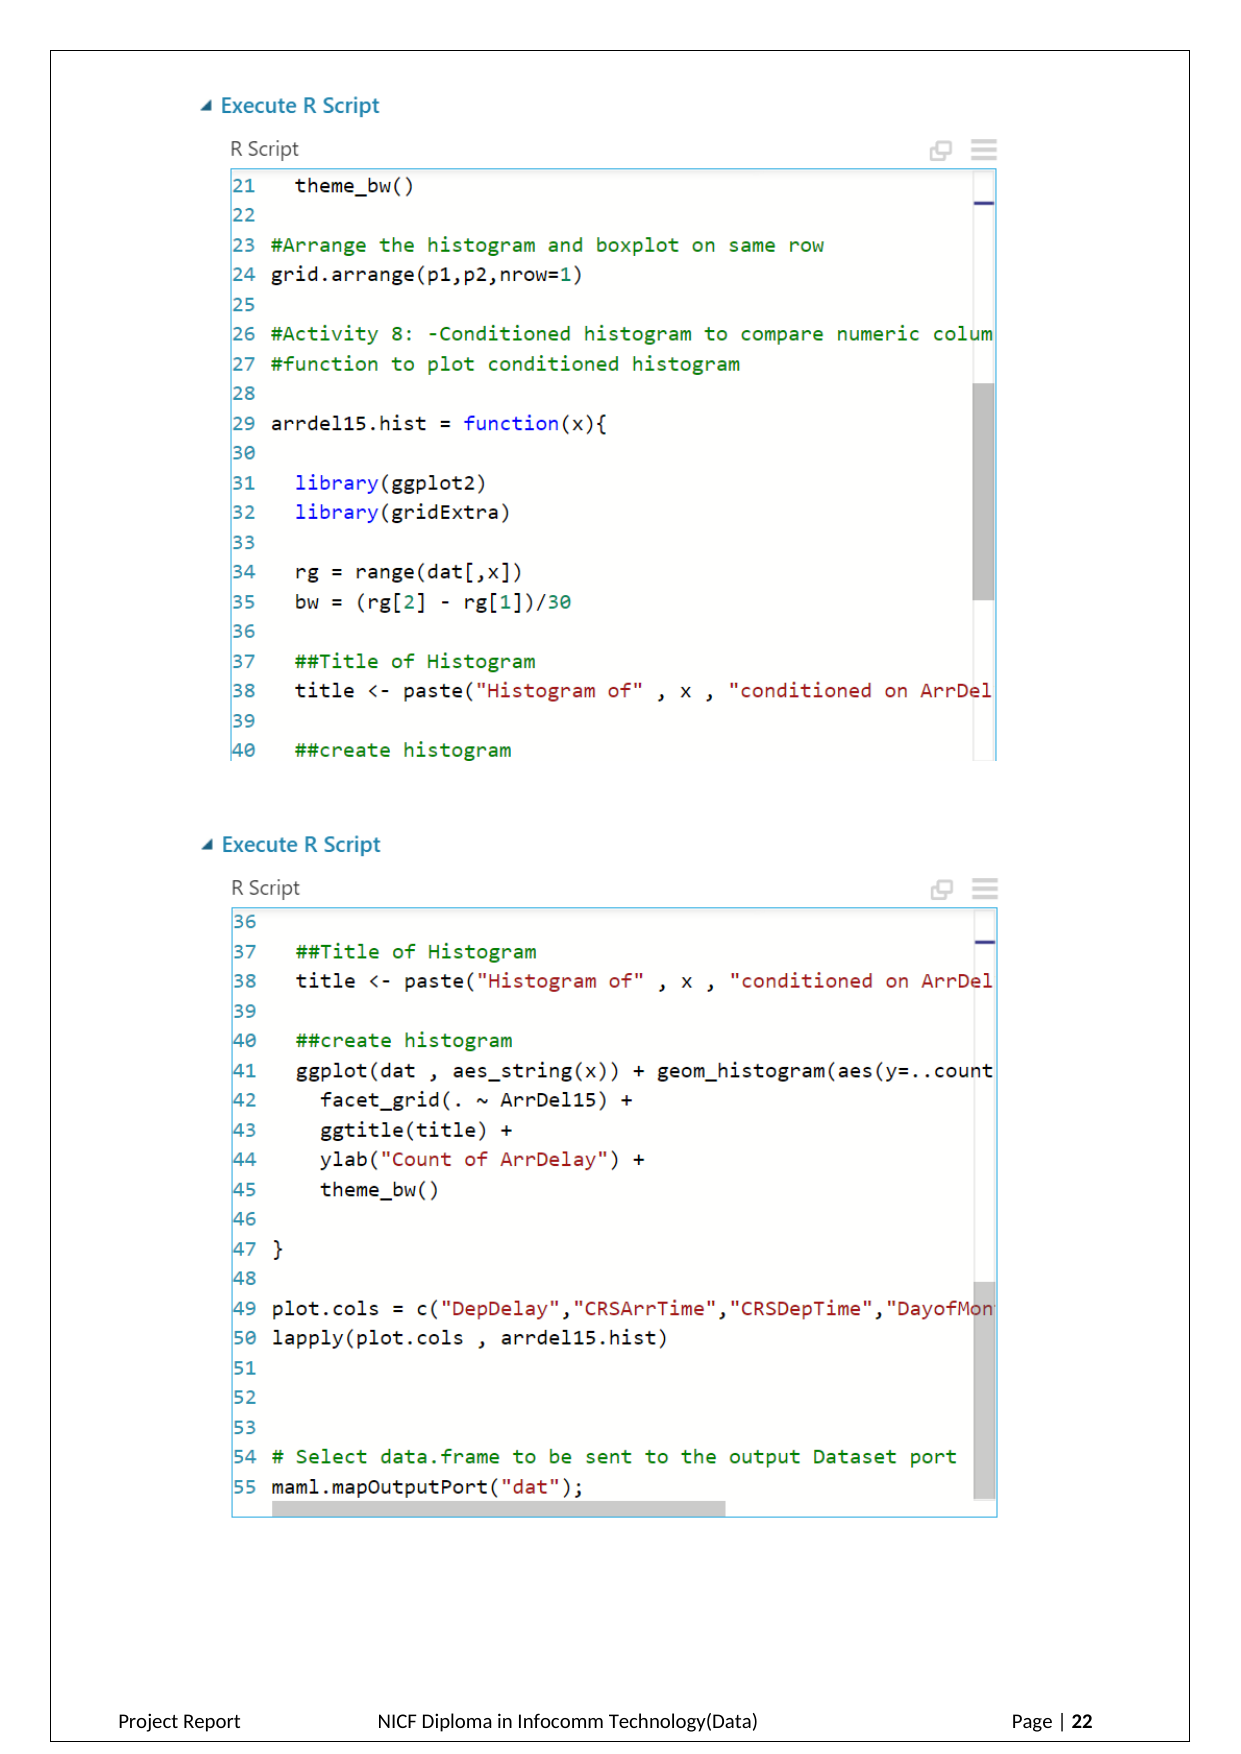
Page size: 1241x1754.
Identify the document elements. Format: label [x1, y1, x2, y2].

picture [193, 827, 1009, 1526]
picture [193, 88, 1009, 761]
